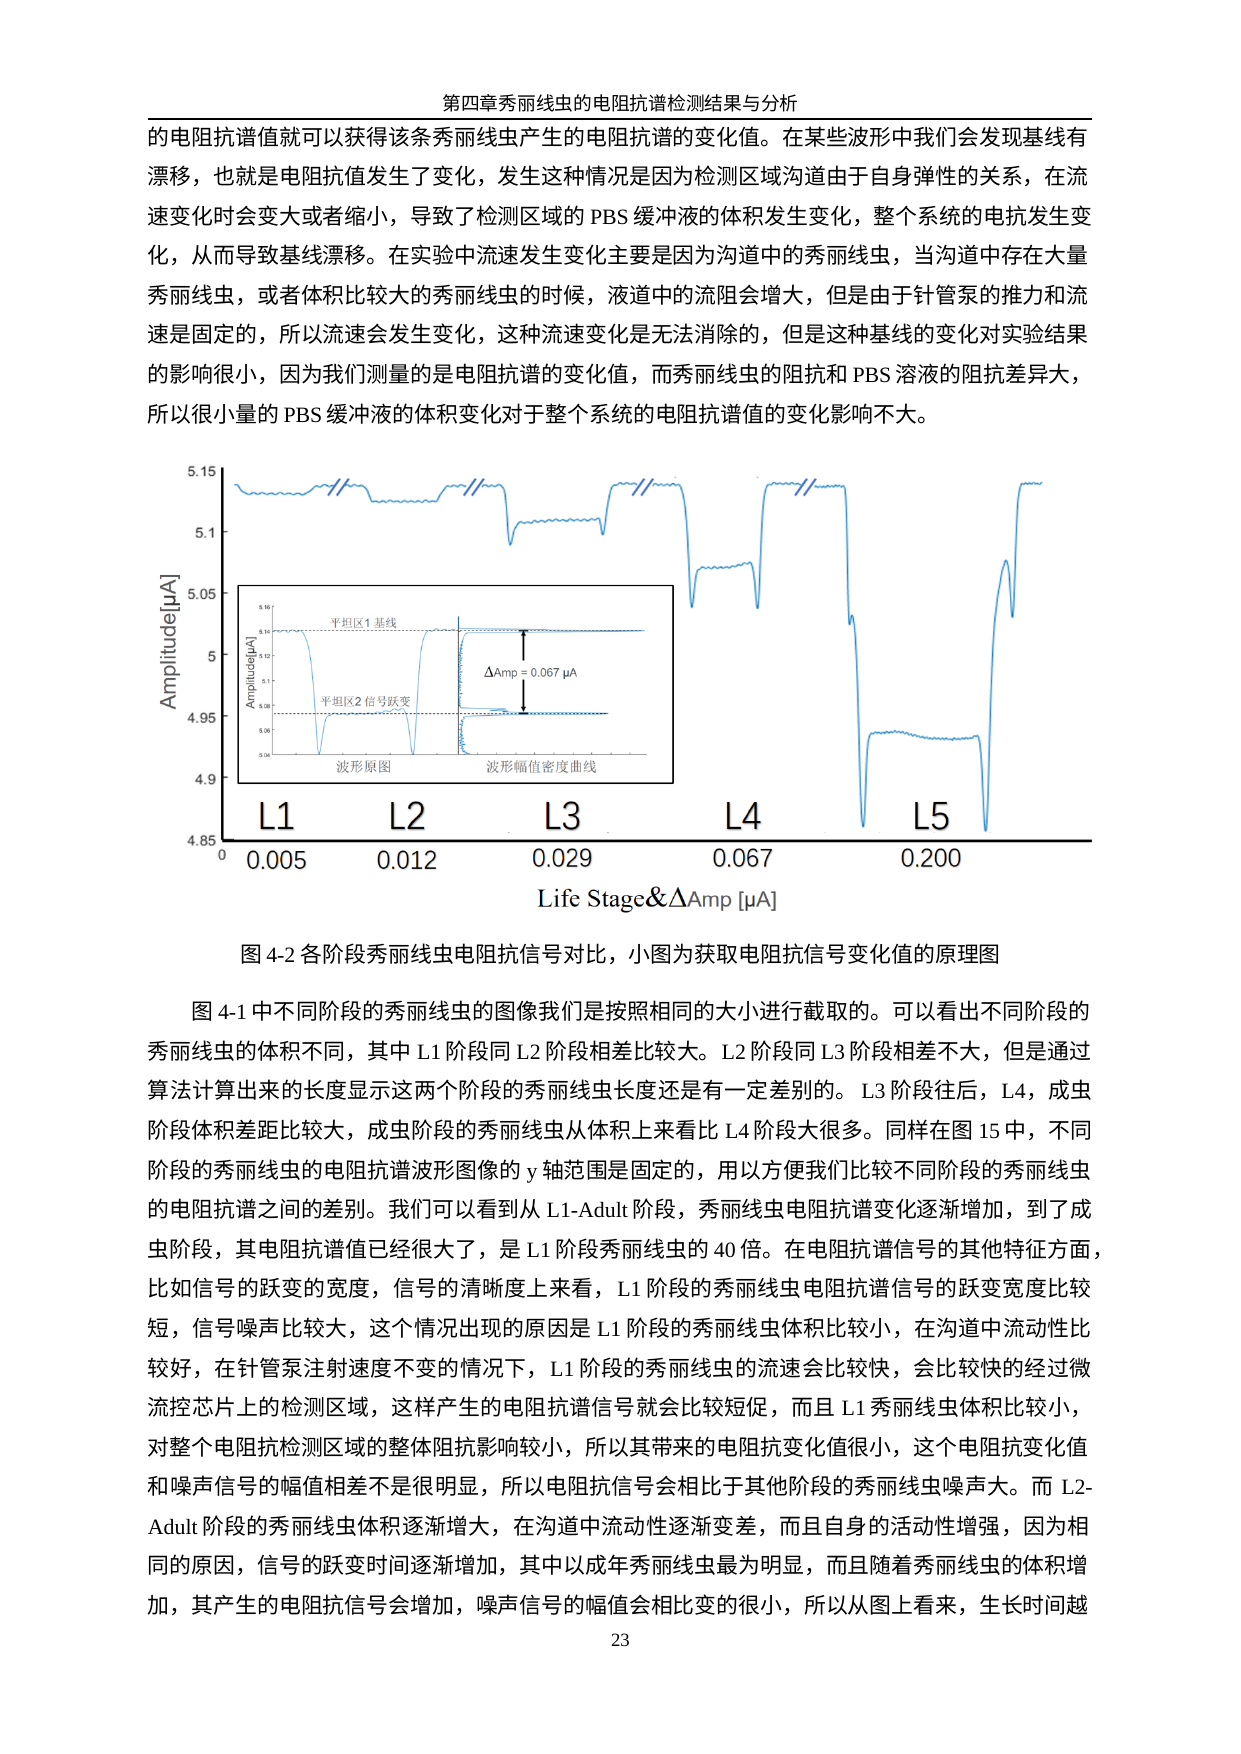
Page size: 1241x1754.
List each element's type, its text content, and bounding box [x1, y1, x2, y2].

text 图4-2 各阶段秀丽线虫电阻抗信号对比，小图为获取电阻抗信号变化值的原理图 [148, 937, 1092, 969]
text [148, 120, 1092, 428]
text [148, 994, 1092, 1620]
picture [147, 436, 1093, 932]
